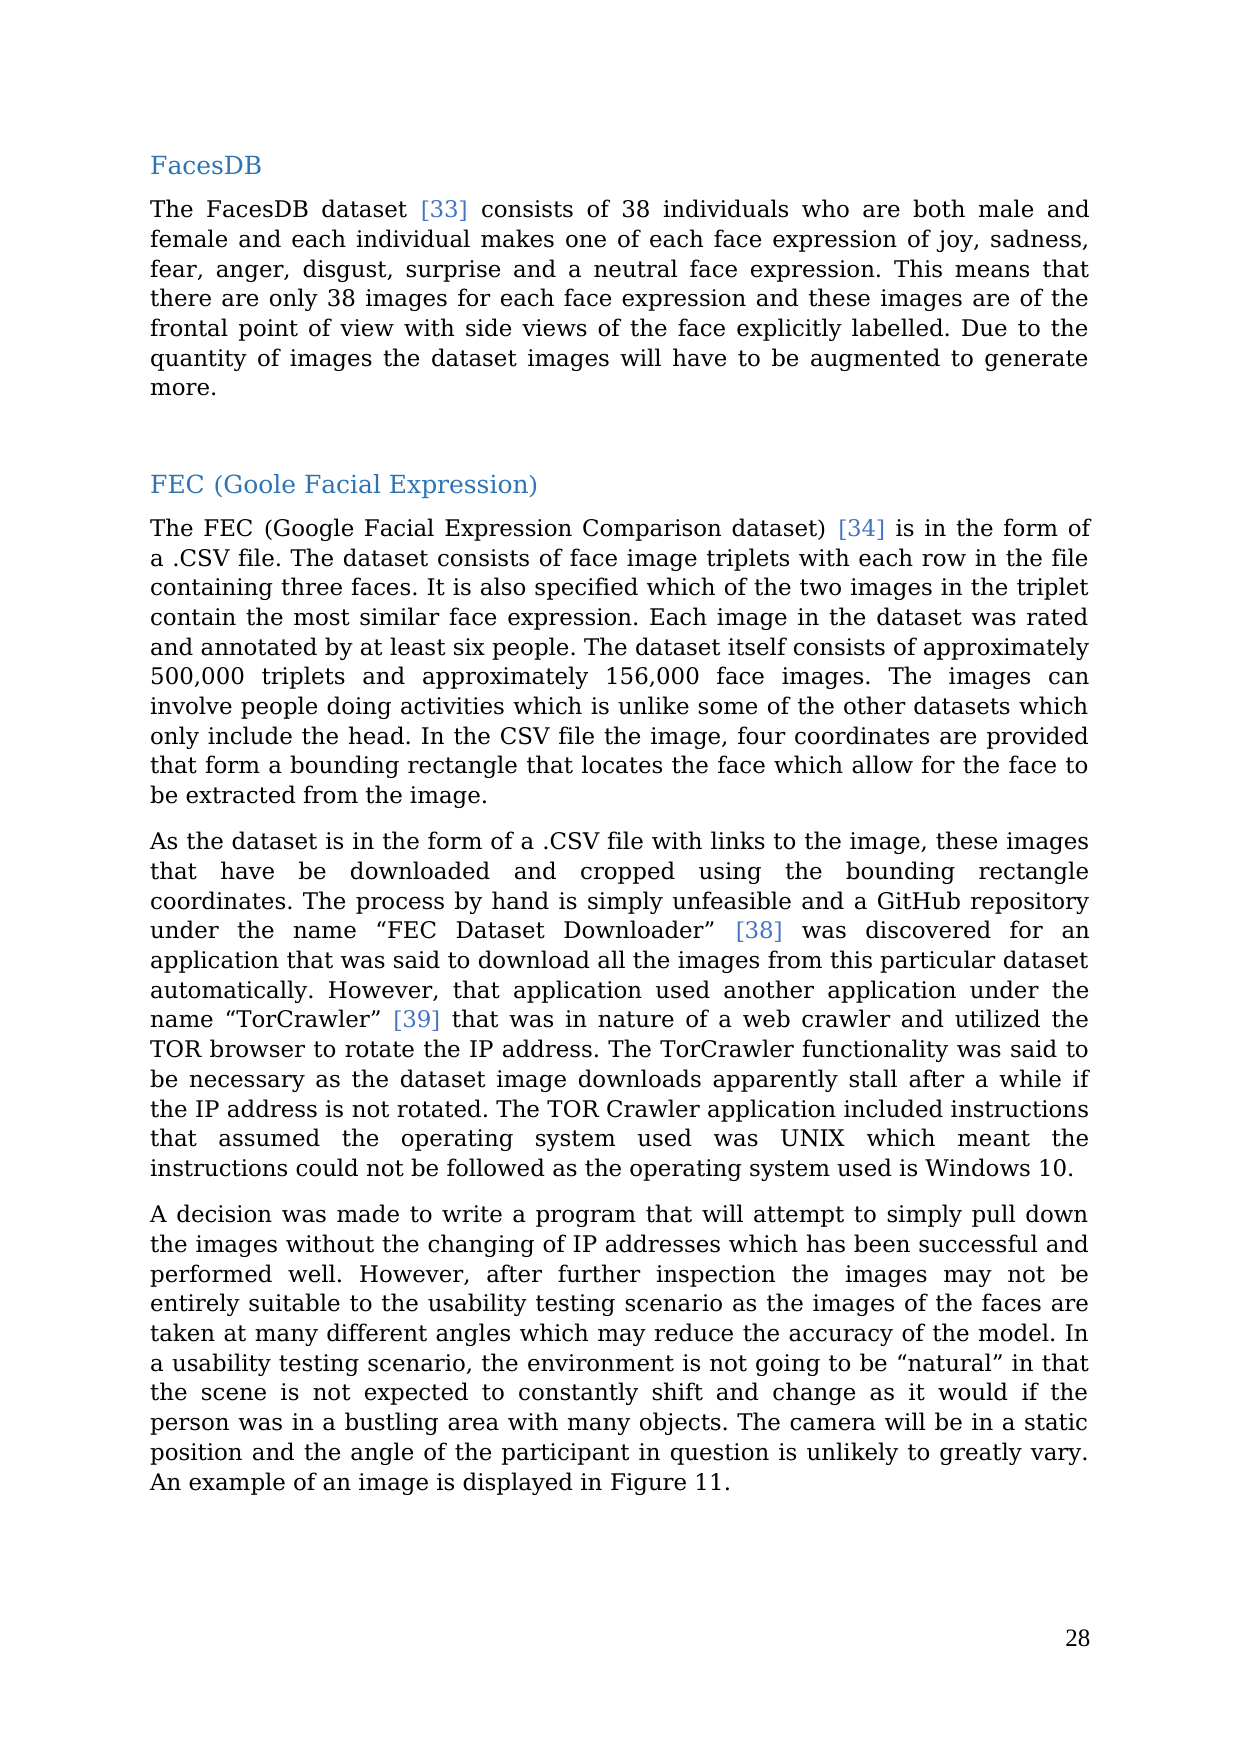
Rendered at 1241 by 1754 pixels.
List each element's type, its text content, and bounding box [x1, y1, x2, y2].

subtitle FacesDB [150, 150, 1090, 180]
text As the dataset is in the form of a .CSV file with links to the image, these images that have be downloaded and cropped using the bounding rectangle coordinates. The process by hand is simply unfeasible and a GitHub repository under the name “FEC Dataset Downloader” [38] was discovered for an application that was said to download all the images from this particular dataset automatically. However, that application used another application under the name “TorCrawler” [39] that was in nature of a web crawler and utilized the TOR browser to rotate the IP address. The TorCrawler functionality was said to be necessary as the dataset image downloads apparently stall after a while if the IP address is not rotated. The TOR Crawler application included instructions that assumed the operating system used was UNIX which meant the instructions could not be followed as the operating system used is Windows 10. [150, 827, 1090, 1181]
subtitle FEC (Goole Facial Expression) [150, 468, 1090, 498]
text The FacesDB dataset [33] consists of 38 individuals who are both male and female and each individual makes one of each face expression of joy, sadness, fear, anger, disgust, surprise and a neutral face expression. This means that there are only 38 images for each face expression and these images are of the frontal point of view with side views of the face explicitly labelled. Due to the quantity of images the dataset images will have to be augmented to generate more. [150, 195, 1090, 401]
text A decision was made to write a program that will attempt to simply pull down the images without the changing of IP addresses which has been successful and performed well. However, after further inspection the images may not be entirely suitable to the usability testing scenario as the images of the faces are taken at many different angles which may reduce the accuracy of the model. In a usability testing scenario, the environment is not going to be “natural” in that the scene is not expected to constantly shift and change as it would if the person was in a bustling area with many objects. The camera will be in a static position and the angle of the participant in question is unlikely to greatly vary. An example of an image is displayed in Figure 11. [150, 1200, 1090, 1495]
text The FEC (Google Facial Expression Comparison dataset) [34] is in the form of a .CSV file. The dataset consists of face image triplets with each row in the file containing three faces. It is also specified which of the two images in the triplet contain the most similar face expression. Each image in the dataset was rated and annotated by at least six people. The dataset itself consists of approximately 500,000 triplets and approximately 156,000 face images. The images can involve people doing activities which is unlike some of the other datasets which only include the head. In the CSV file the image, four coordinates are provided that form a bounding rectangle that locates the face which allow for the face to be extracted from the image. [150, 513, 1090, 808]
